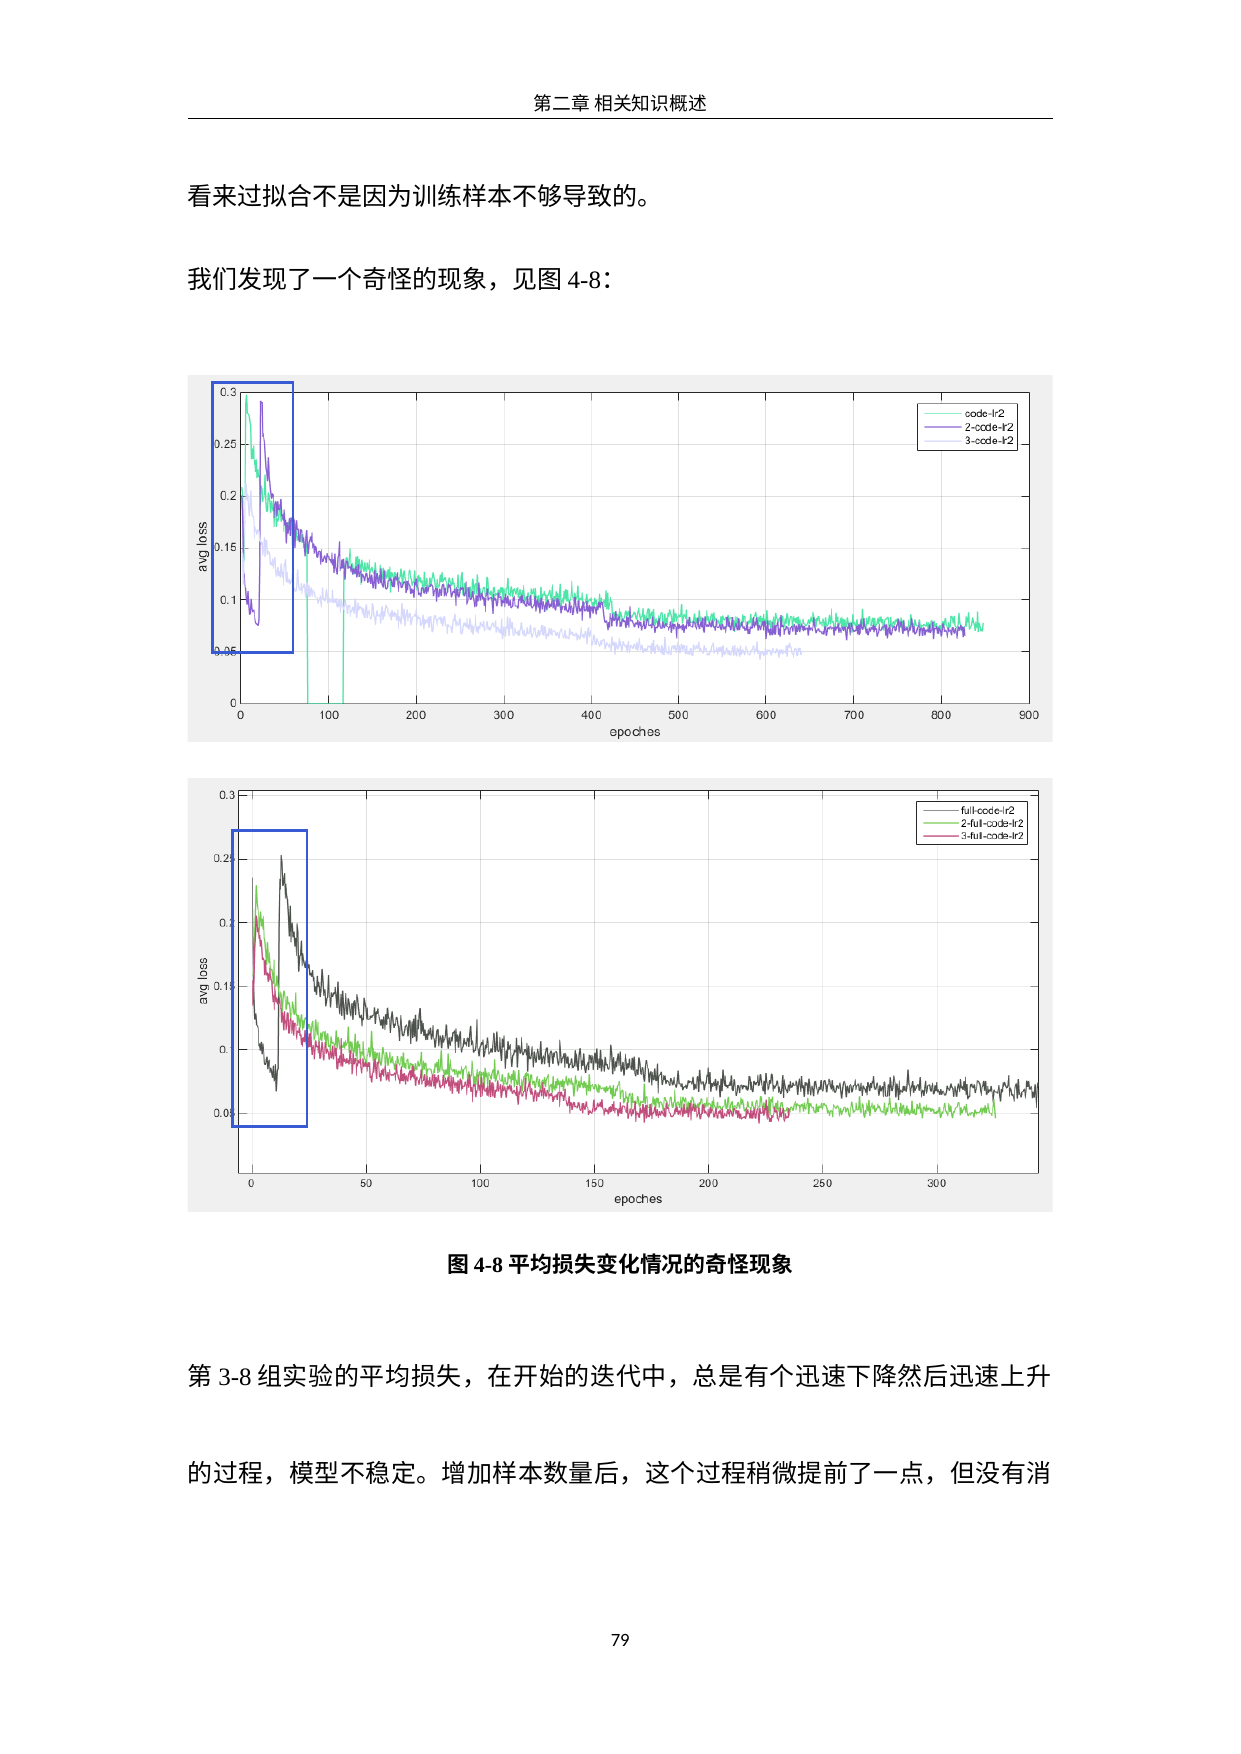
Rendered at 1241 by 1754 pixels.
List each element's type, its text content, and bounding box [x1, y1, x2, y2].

picture [187, 778, 1053, 1212]
picture [187, 375, 1053, 742]
text 图4-8 平均损失变化情况的奇怪现象 [187, 1247, 1053, 1279]
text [187, 1342, 1053, 1504]
text 看来过拟合不是因为训练样本不够导致的。 [187, 162, 1053, 227]
text 我们发现了一个奇怪的现象，见图4-8： [187, 245, 1053, 310]
